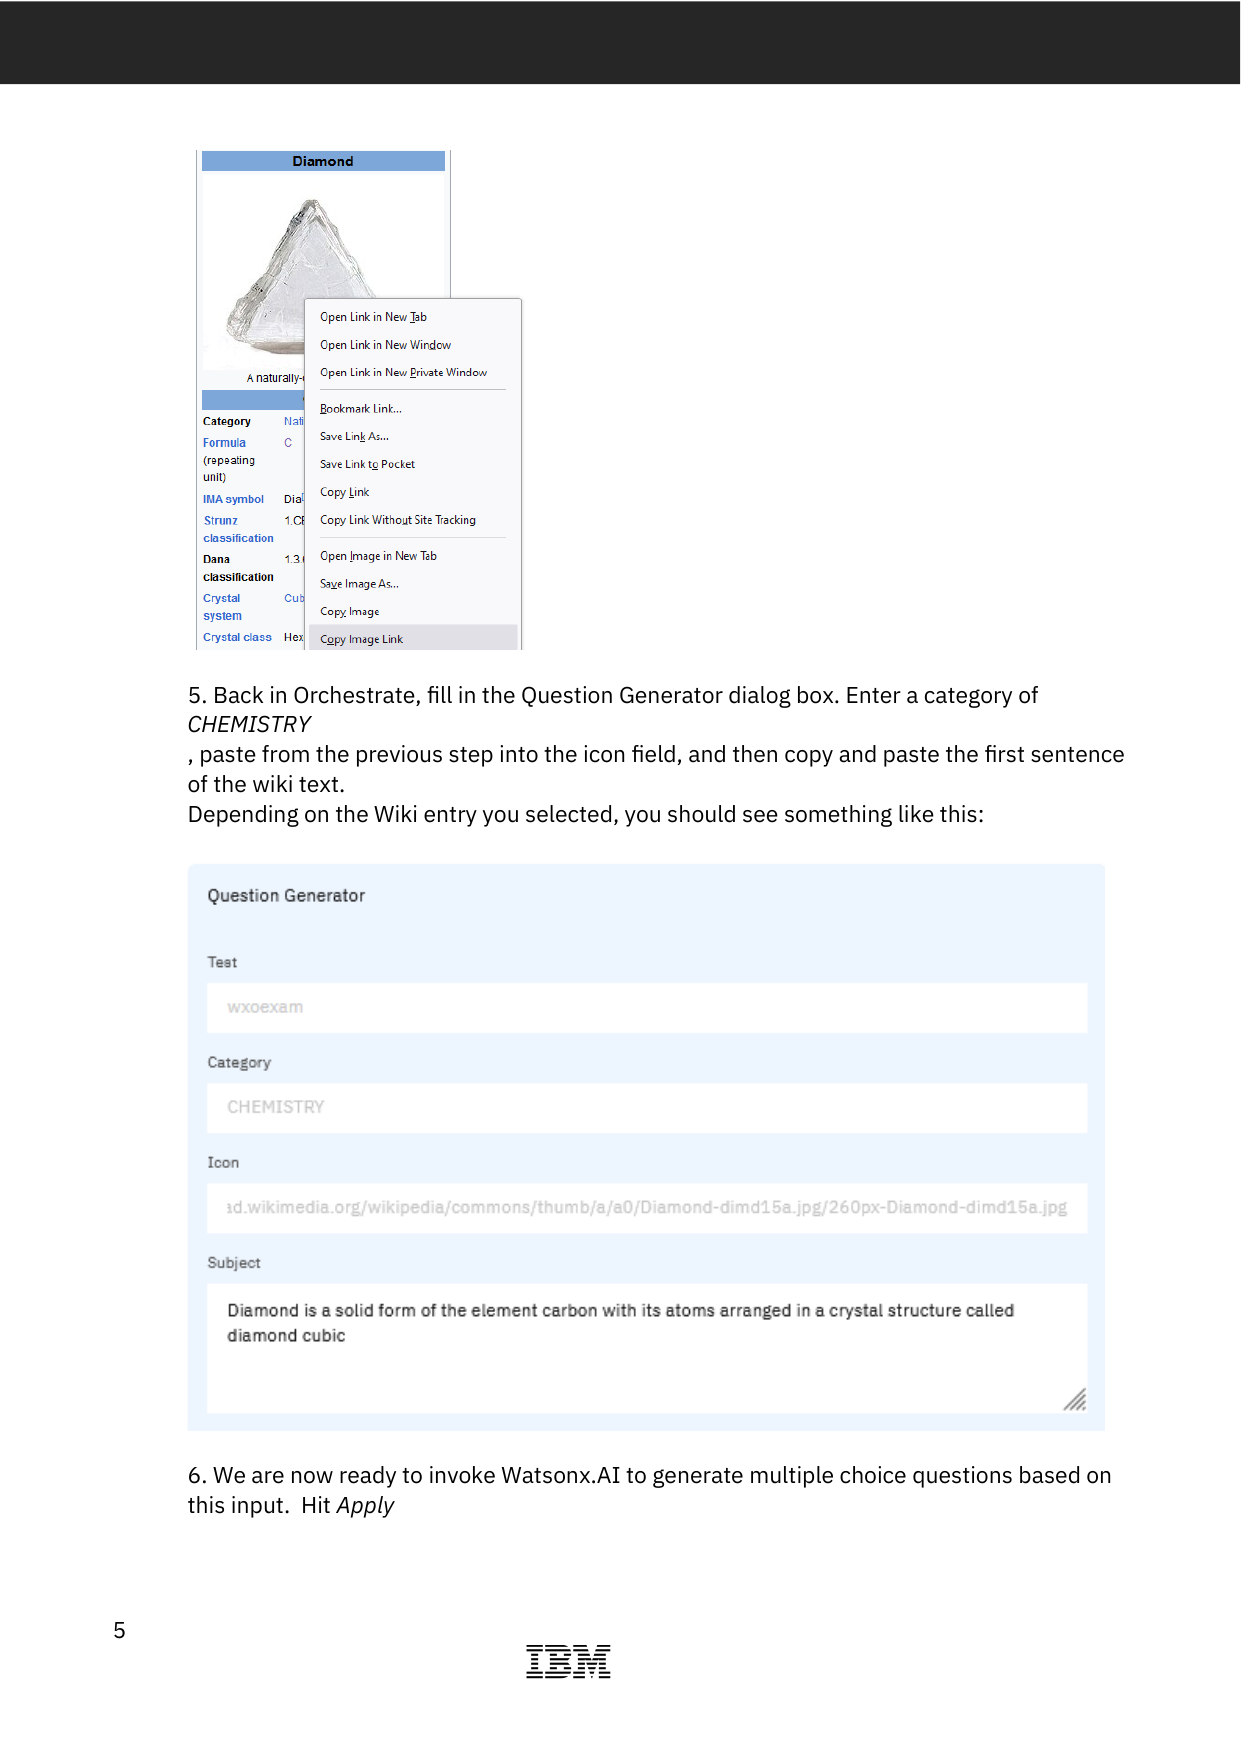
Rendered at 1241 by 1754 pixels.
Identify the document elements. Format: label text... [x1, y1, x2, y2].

picture [526, 1645, 611, 1679]
list , paste from the previous step into the icon field, and then copy and paste the first sentence of the wiki text. [187, 739, 1128, 799]
picture [187, 150, 543, 650]
list 6. We are now ready to invoke Watsonx.AI to generate multiple choice questions based on this input. Hit Apply [187, 1460, 1128, 1519]
list Depending on the Wiki entry you selected, you should see something like this: [187, 799, 1128, 828]
list 5. Back in Orchestrate, fill in the Question Generator dialog box. Enter a category of CHEMISTRY [187, 679, 1128, 739]
picture [187, 858, 1105, 1431]
